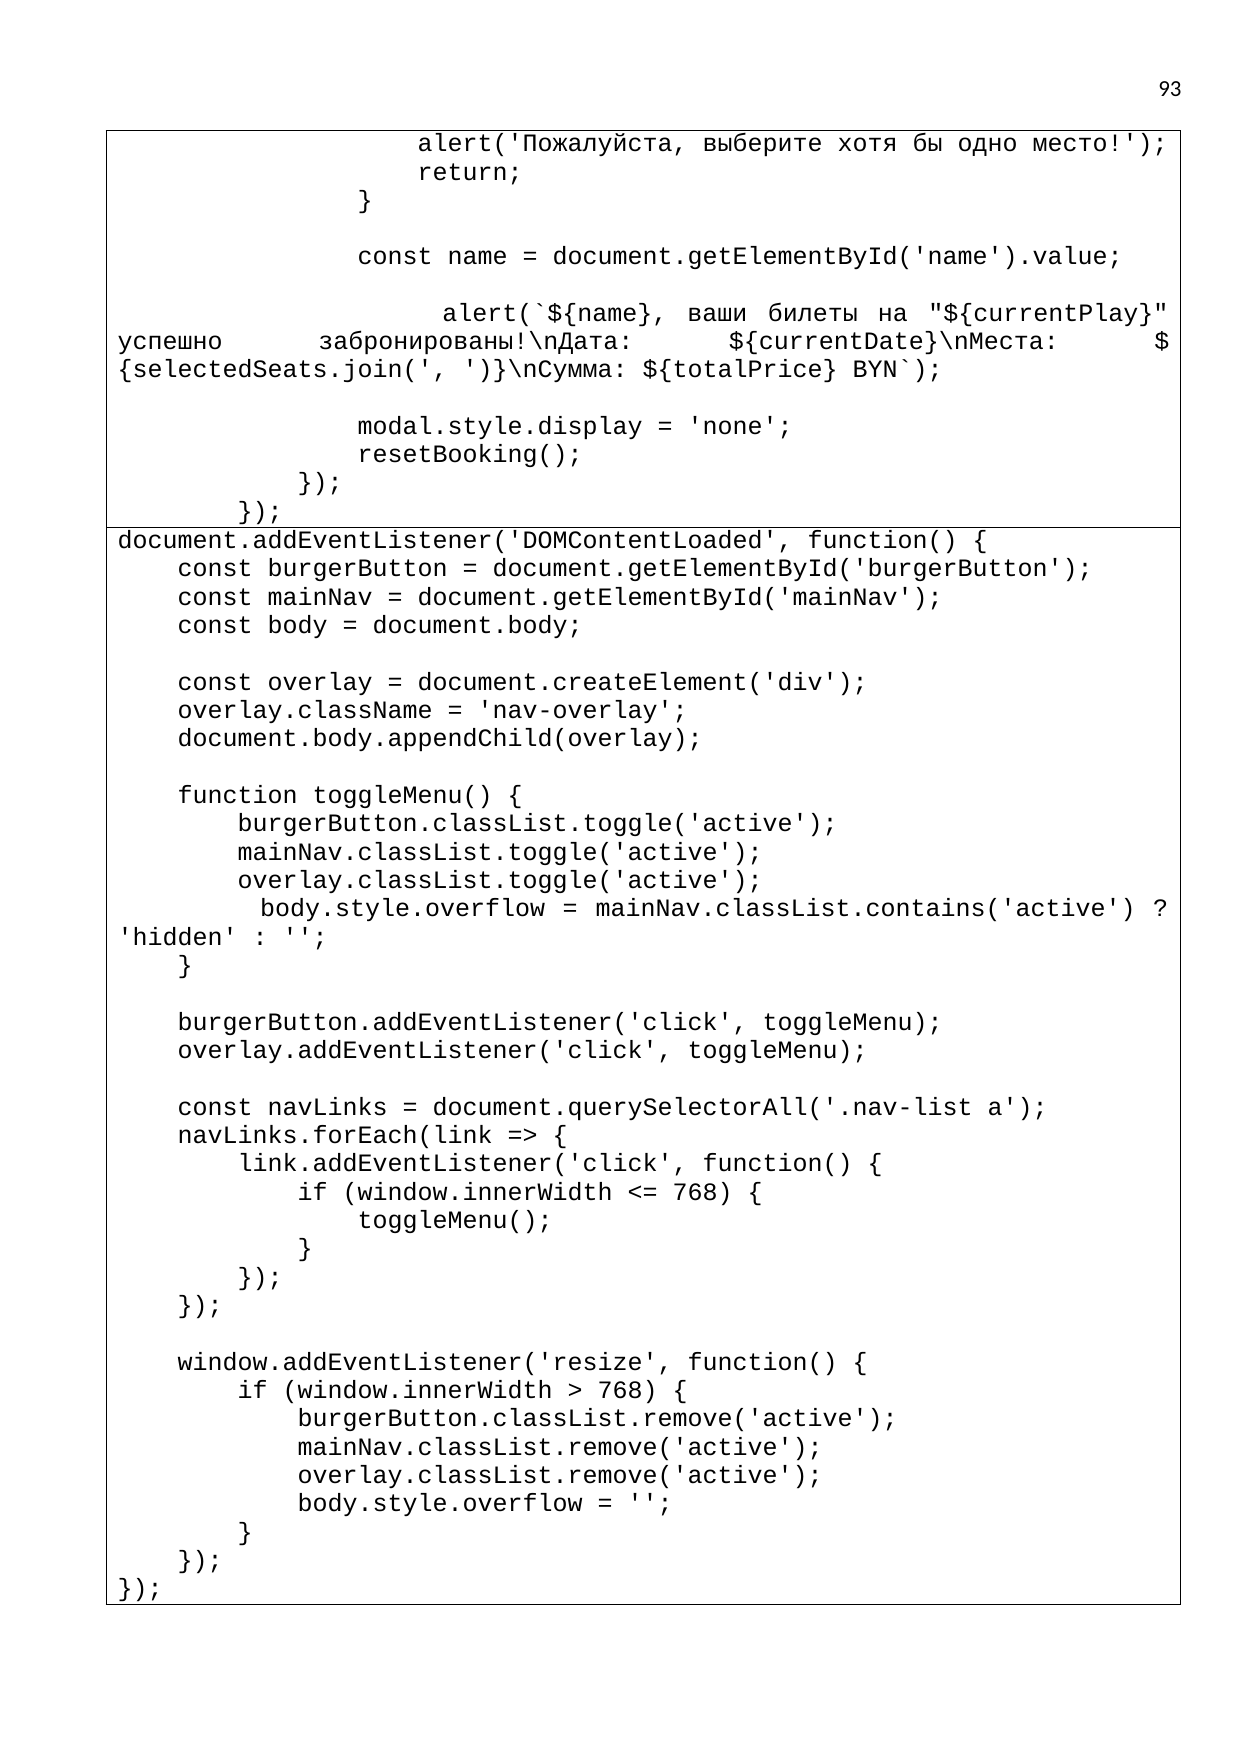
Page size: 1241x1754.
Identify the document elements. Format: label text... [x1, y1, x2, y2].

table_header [107, 131, 1180, 527]
table_cell document.addEventListener('DOMContentLoaded', function() { const burgerButton = document.getElementById('burgerButton'); const mainNav = document.getElementById('mainNav'); const body = document.body; const overlay = document.createElement('div'); overlay.className = 'nav-overlay'; document.body.appendChild(overlay); function toggleMenu() { burgerButton.classList.toggle('active'); mainNav.classList.toggle('active'); overlay.classList.toggle('active'); body.style.overflow = mainNav.classList.contains('active') ? 'hidden' : ''; } burgerButton.addEventListener('click', toggleMenu); overlay.addEventListener('click', toggleMenu); const navLinks = document.querySelectorAll('.nav-list a'); navLinks.forEach(link => { link.addEventListener('click', function() { if (window.innerWidth <= 768) { toggleMenu(); } }); }); window.addEventListener('resize', function() { if (window.innerWidth > 768) { burgerButton.classList.remove('active'); mainNav.classList.remove('active'); overlay.classList.remove('active'); body.style.overflow = ''; } }); }); [107, 528, 1180, 1604]
